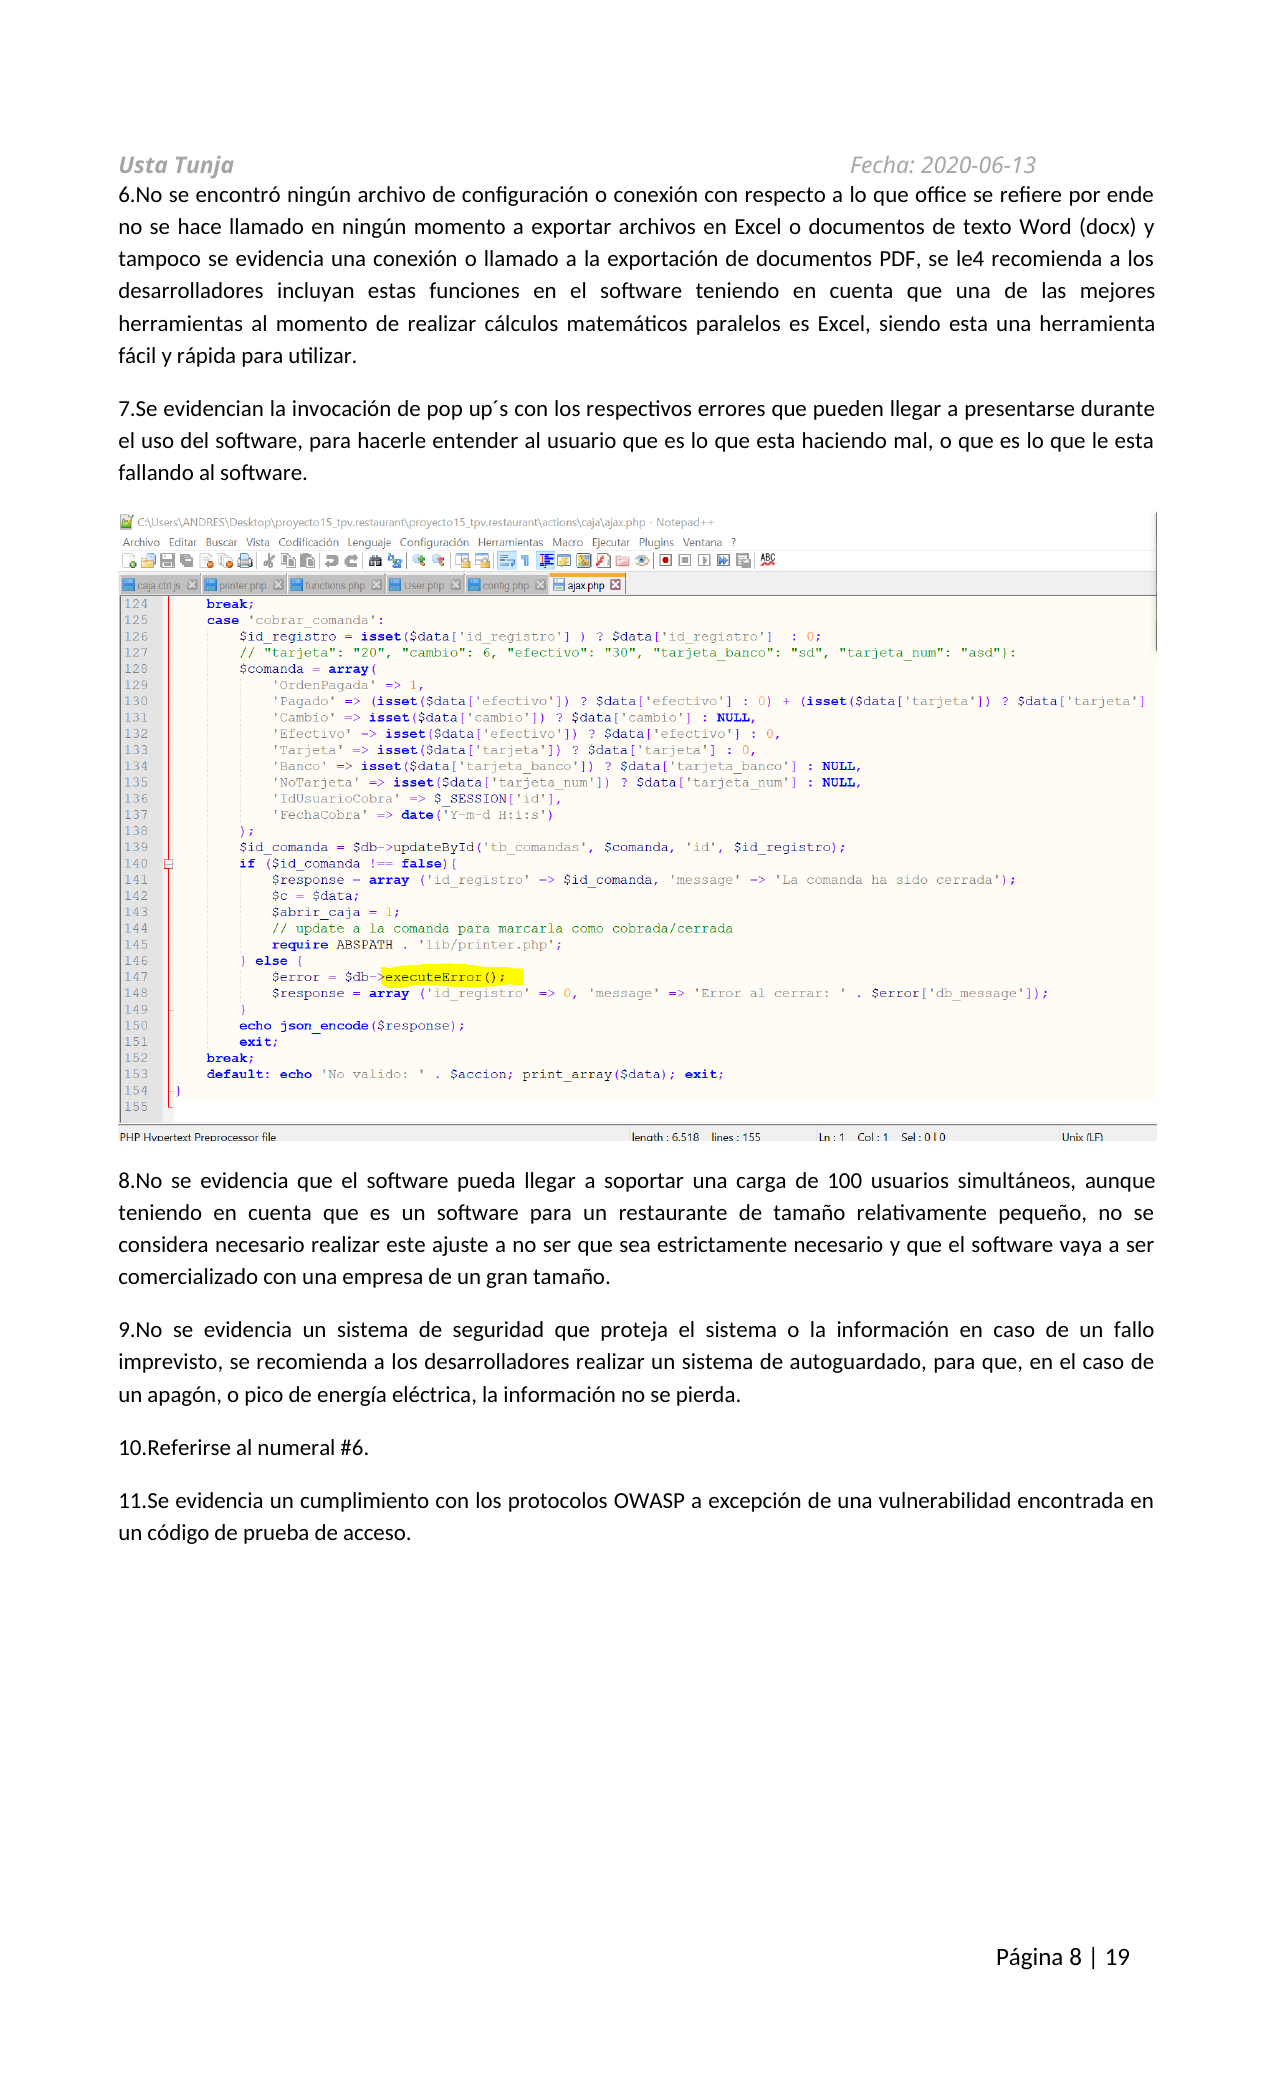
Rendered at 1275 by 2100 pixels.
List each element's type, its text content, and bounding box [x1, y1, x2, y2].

text 11.Se evidencia un cumplimiento con los protocolos OWASP a excepción de una vulnerabilidad encontrada en un código de prueba de acceso. [118, 1486, 1157, 1546]
text 9.No se evidencia un sistema de seguridad que proteja el sistema o la información en caso de un fallo imprevisto, se recomienda a los desarrolladores realizar un sistema de autoguardado, para que, en el caso de un apagón, o pico de energía eléctrica, la información no se pierda. [118, 1315, 1157, 1408]
text 6.No se encontró ningún archivo de configuración o conexión con respecto a lo que office se refiere por ende no se hace llamado en ningún momento a exportar archivos en Excel o documentos de texto Word (docx) y tampoco se evidencia una conexión o llamado a la exportación de documentos PDF, se le4 recomienda a los desarrolladores incluyan estas funciones en el software teniendo en cuenta que una de las mejores herramientas al momento de realizar cálculos matemáticos paralelos es Excel, siendo esta una herramienta fácil y rápida para utilizar. [118, 180, 1157, 369]
text 7.Se evidencian la invocación de pop up´s con los respectivos errores que pueden llegar a presentarse durante el uso del software, para hacerle entender al usuario que es lo que esta haciendo mal, o que es lo que le esta fallando al software. [118, 394, 1157, 486]
text 8.No se evidencia que el software pueda llegar a soportar una carga de 100 usuarios simultáneos, aunque teniendo en cuenta que es un software para un restaurante de tamaño relativamente pequeño, no se considera necesario realizar este ajuste a no ser que sea estrictamente necesario y que el software vaya a ser comercializado con una empresa de un gran tamaño. [118, 1166, 1157, 1290]
text 10.Referirse al numeral #6. [118, 1433, 1157, 1461]
picture [118, 511, 1157, 1141]
